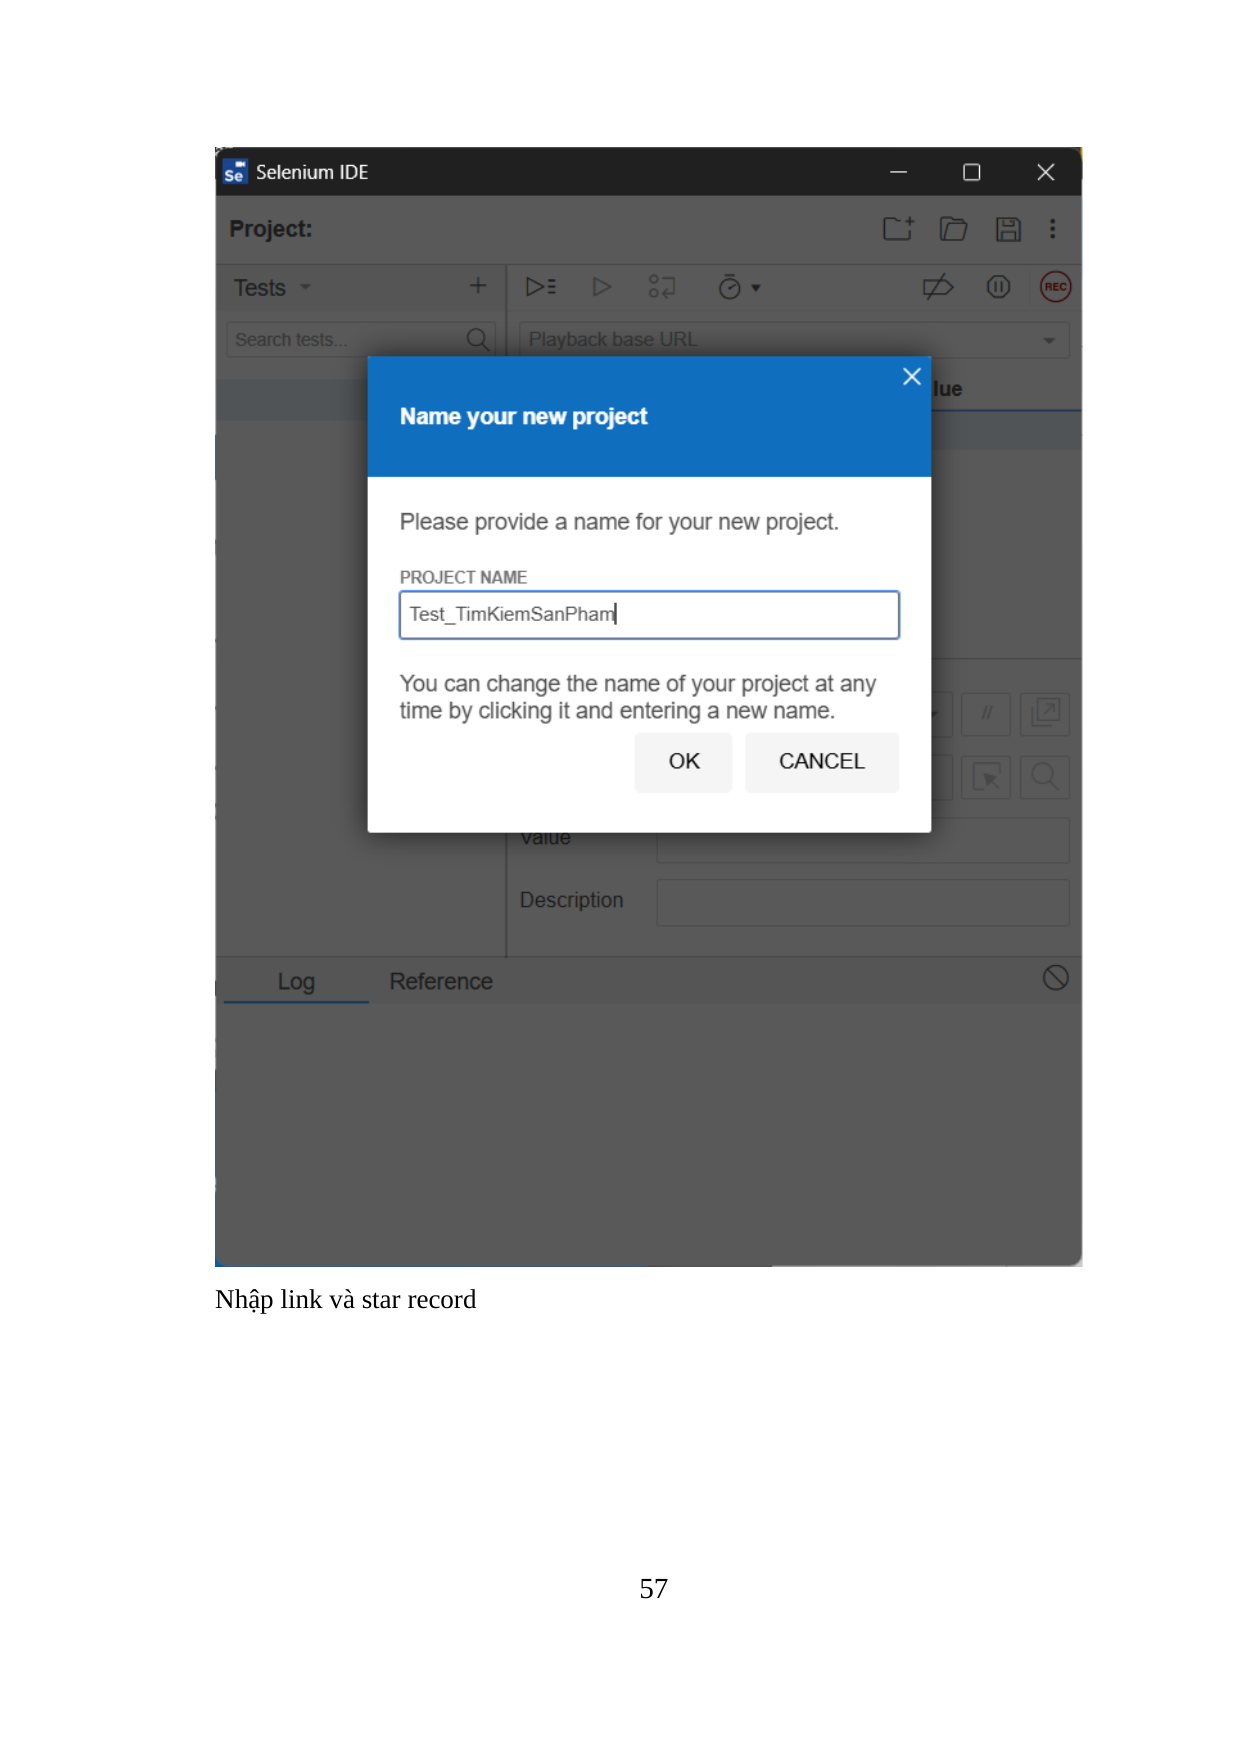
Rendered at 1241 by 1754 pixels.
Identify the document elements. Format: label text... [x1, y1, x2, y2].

text Nhập link và star record [177, 1284, 1092, 1315]
picture [215, 147, 1083, 1267]
